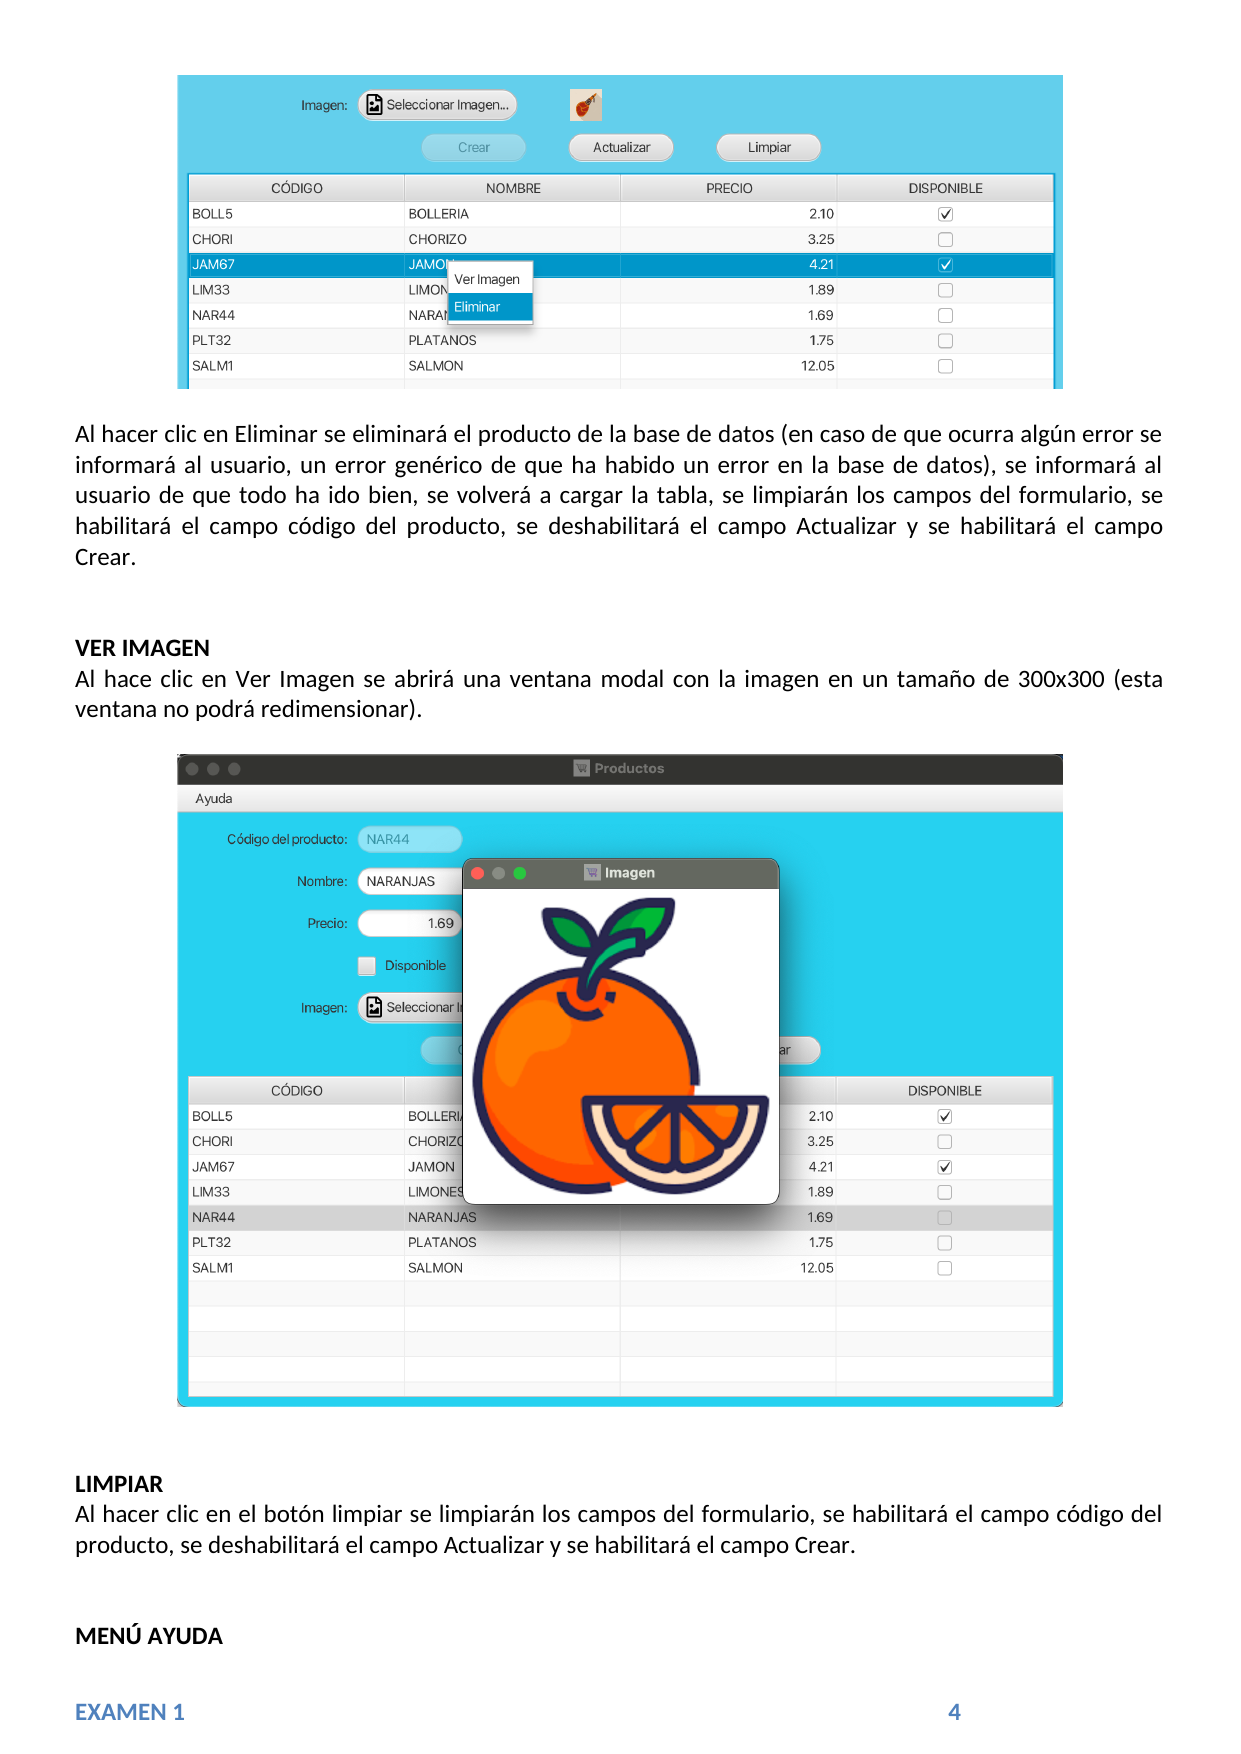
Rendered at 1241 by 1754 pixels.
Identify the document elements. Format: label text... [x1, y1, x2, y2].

list Al hace clic en Ver Imagen se abrirá una ventana modal con la imagen en un tamaño de 300x300 (esta ventana no podrá redimensionar). [75, 663, 1165, 724]
list MENÚ AYUDA [75, 1620, 1165, 1651]
list LIMPIAR [75, 1468, 1165, 1498]
picture [177, 754, 1063, 1407]
list VER IMAGEN [75, 632, 1165, 663]
list Al hacer clic en el botón limpiar se limpiarán los campos del formulario, se habilitará el campo código del producto, se deshabilitará el campo Actualizar y se habilitará el campo Crear. [75, 1498, 1165, 1559]
picture [177, 75, 1063, 389]
list Al hacer clic en Eliminar se eliminará el producto de la base de datos (en caso de que ocurra algún error se informará al usuario, un error genérico de que ha habido un error en la base de datos), se informará al usuario de que todo ha ido bien, se volverá a cargar la tabla, se limpiarán los campos del formulario, se habilitará el campo código del producto, se deshabilitará el campo Actualizar y se habilitará el campo Crear. [75, 419, 1165, 571]
picture [190, 261, 1053, 389]
